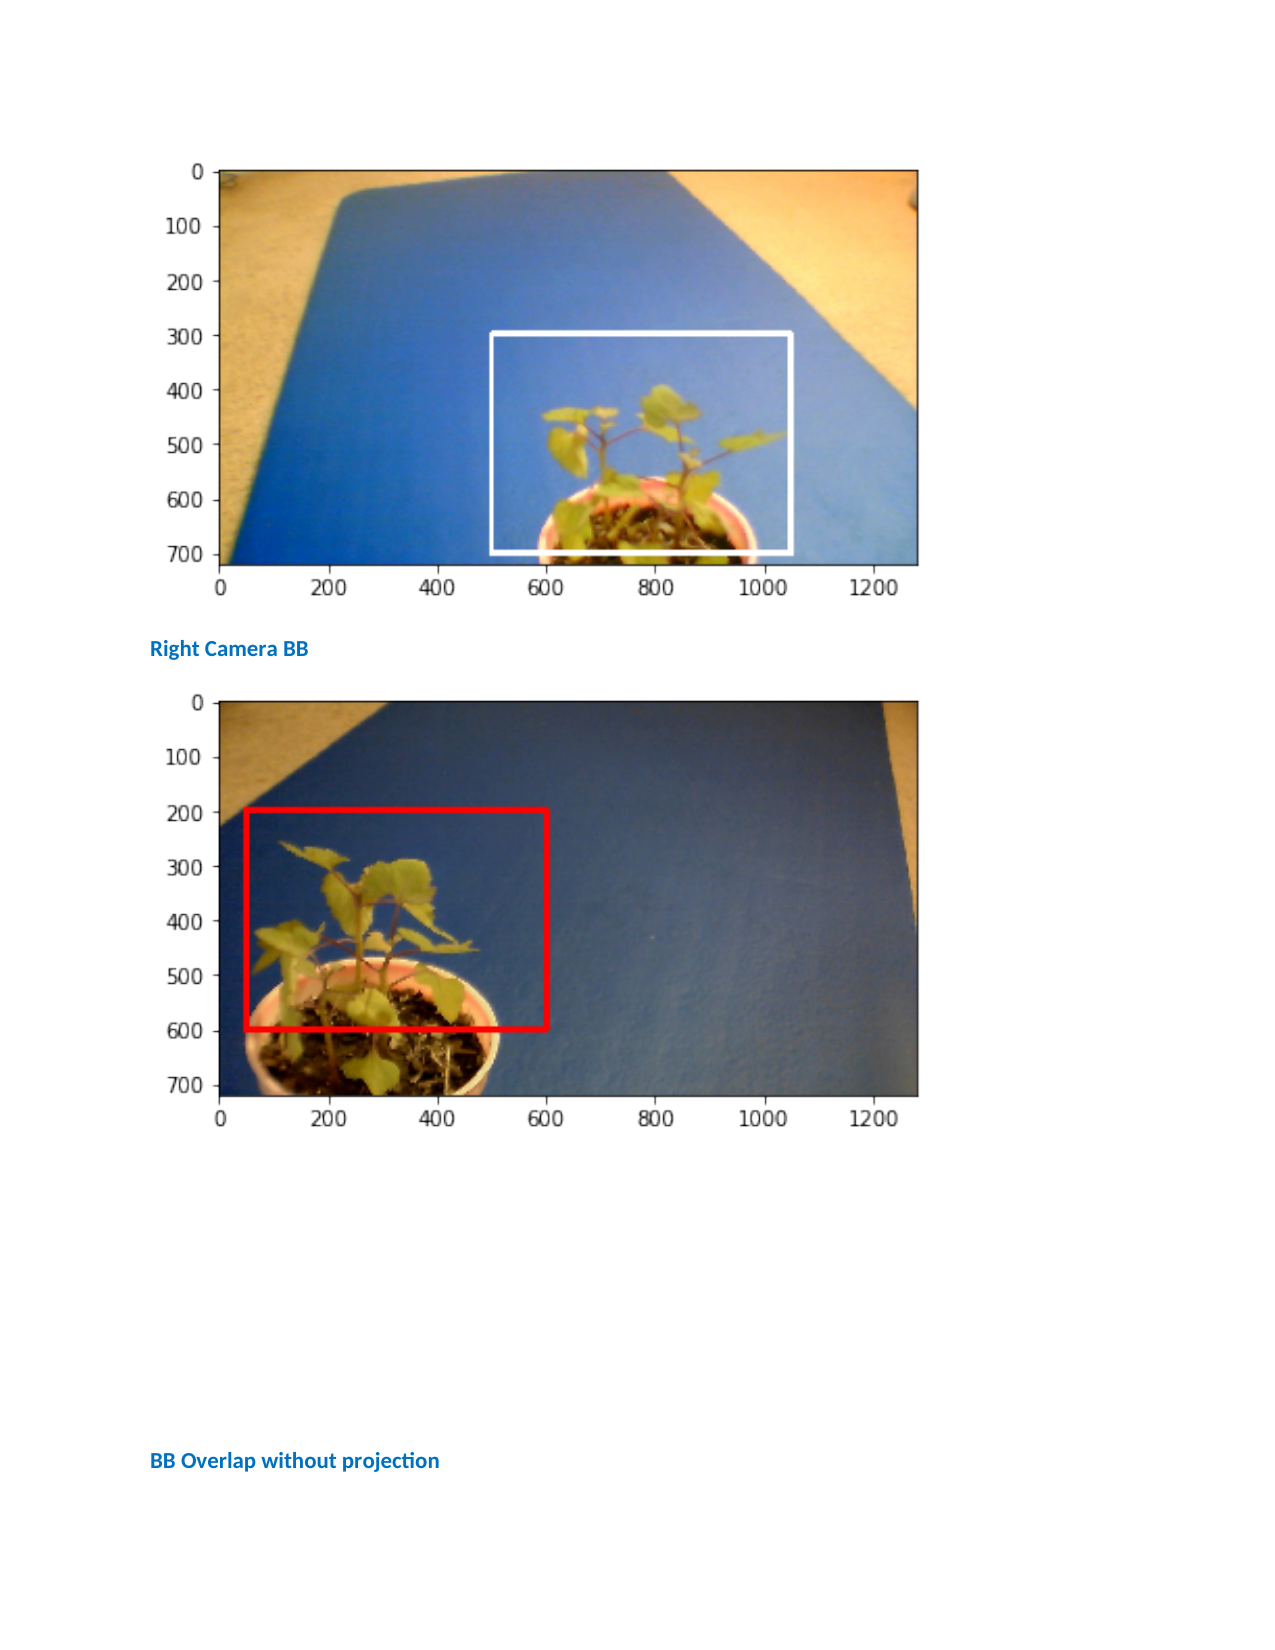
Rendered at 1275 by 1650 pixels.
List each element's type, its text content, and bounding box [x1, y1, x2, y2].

picture [150, 150, 932, 615]
text Right Camera BB [150, 634, 1125, 662]
picture [150, 680, 932, 1146]
text BB Overlap without projection [150, 1446, 1125, 1474]
